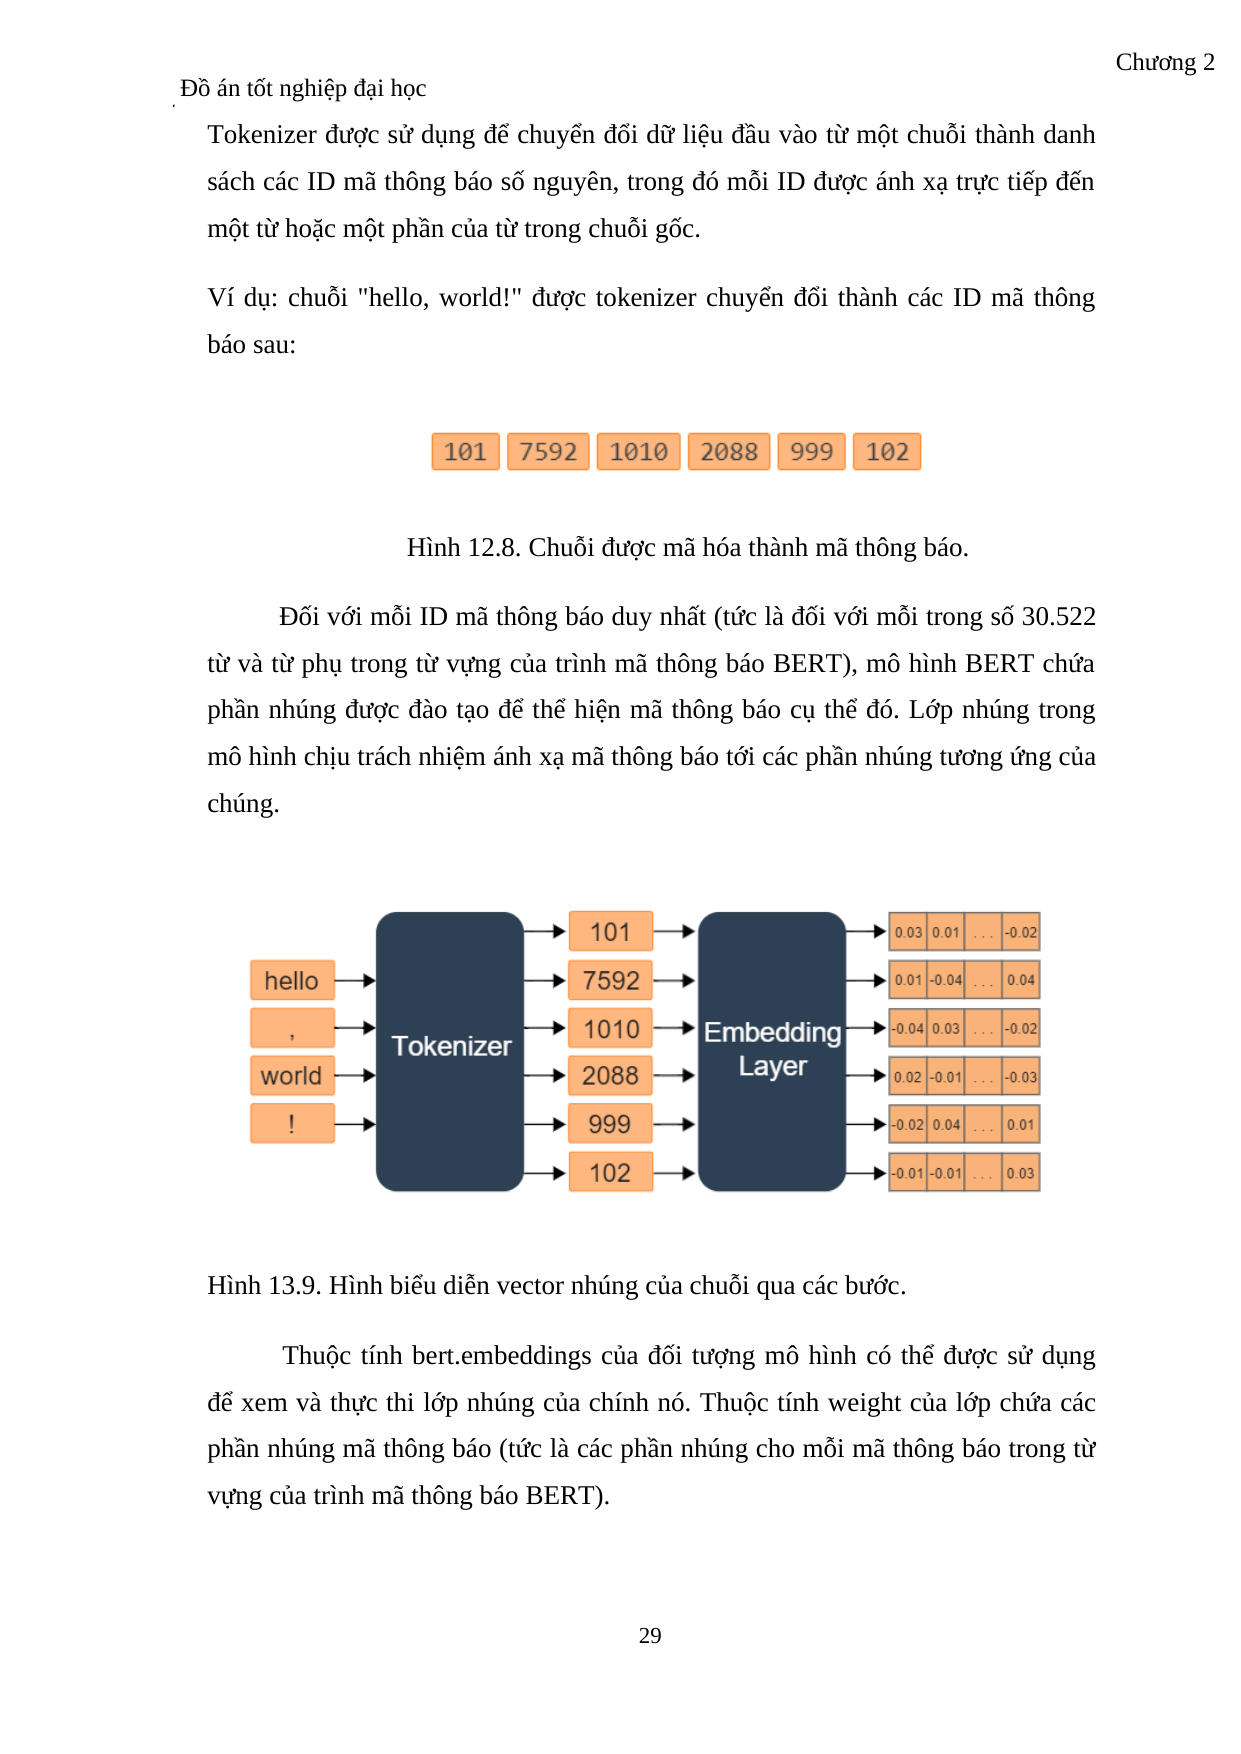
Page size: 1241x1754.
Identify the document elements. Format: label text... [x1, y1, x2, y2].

picture [207, 831, 1145, 1248]
text Ví dụ: chuỗi "hello, world!" được tokenizer chuyển đổi thành các ID mã thông báo sau: [207, 281, 1097, 359]
text Thuộc tính bert.embeddings của đối tượng mô hình có thể được sử dụng để xem và thực thi lớp nhúng của chính nó. Thuộc tính weight của lớp chứa các phần nhúng mã thông báo (tức là các phần nhúng cho mỗi mã thông báo trong từ vựng của trình mã thông báo BERT). [207, 1339, 1097, 1510]
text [207, 118, 1097, 243]
picture [402, 397, 977, 495]
